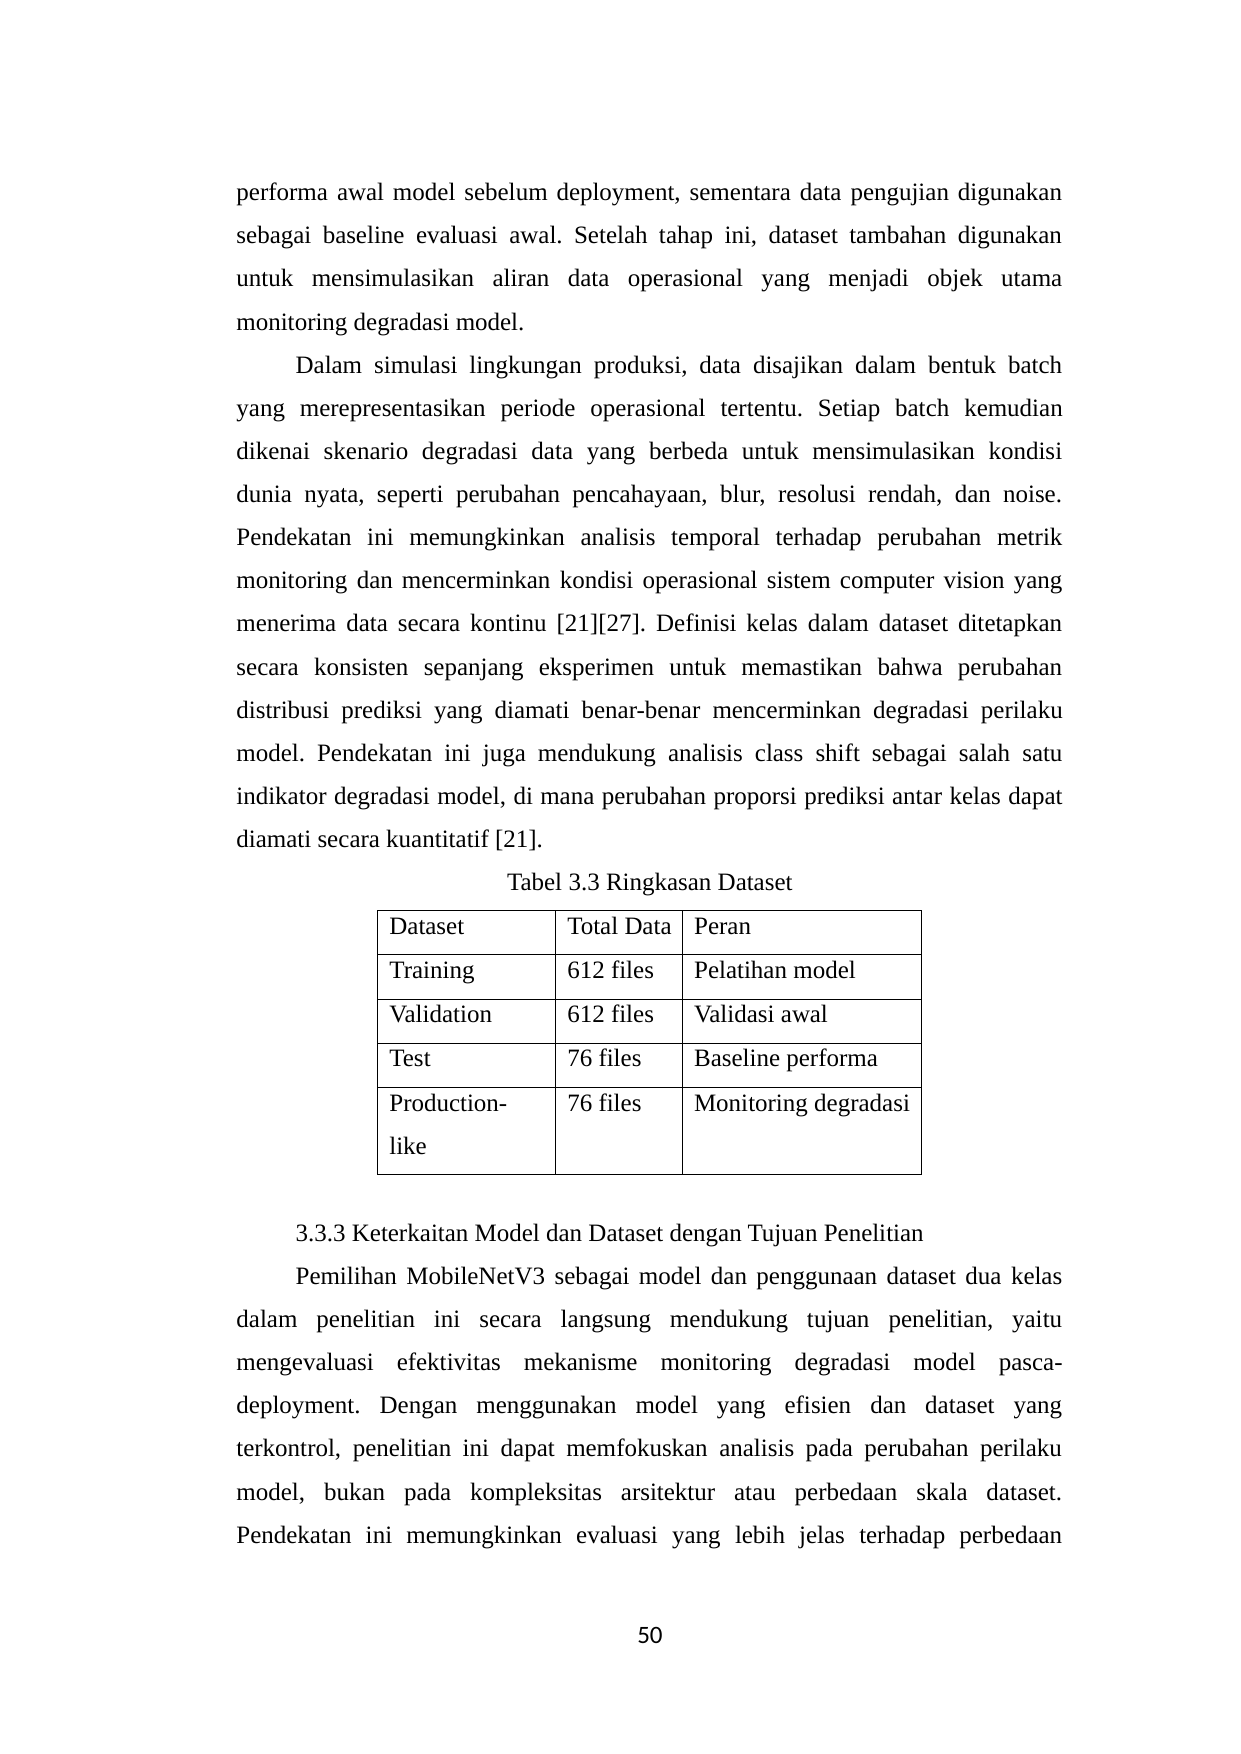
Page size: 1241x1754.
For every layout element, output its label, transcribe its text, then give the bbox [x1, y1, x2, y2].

text Tabel 3.3 Ringkasan Dataset [236, 867, 1063, 896]
text 3.3.3 Keterkaitan Model dan Dataset dengan Tujuan Penelitian [236, 1218, 1063, 1247]
table_cell Training [378, 955, 555, 998]
table_cell 76 files [556, 1088, 682, 1174]
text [236, 1261, 1063, 1548]
table_header Total Data [556, 911, 682, 954]
table_header Dataset [378, 911, 555, 954]
table_cell Baseline performa [683, 1044, 921, 1087]
table_cell 612 files [556, 1000, 682, 1042]
table_cell Validation [378, 1000, 555, 1042]
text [236, 177, 1063, 335]
table_cell Test [378, 1044, 555, 1087]
text Dalam simulasi lingkungan produksi, data disajikan dalam bentuk batch yang merepresentasikan periode operasional tertentu. Setiap batch kemudian dikenai skenario degradasi data yang berbeda untuk mensimulasikan kondisi dunia nyata, seperti perubahan pencahayaan, blur, resolusi rendah, dan noise. Pendekatan ini memungkinkan analisis temporal terhadap perubahan metrik monitoring dan mencerminkan kondisi operasional sistem computer vision yang menerima data secara kontinu [21][27]. Definisi kelas dalam dataset ditetapkan secara konsisten sepanjang eksperimen untuk memastikan bahwa perubahan distribusi prediksi yang diamati benar-benar mencerminkan degradasi perilaku model. Pendekatan ini juga mendukung analisis class shift sebagai salah satu indikator degradasi model, di mana perubahan proporsi prediksi antar kelas dapat diamati secara kuantitatif [21]. [236, 350, 1063, 853]
table_cell Pelatihan model [683, 955, 921, 998]
table_cell Validasi awal [683, 1000, 921, 1042]
table_header Peran [683, 911, 921, 954]
table_cell 76 files [556, 1044, 682, 1087]
table_cell Monitoring degradasi [683, 1088, 921, 1174]
table_cell Production-like [378, 1088, 555, 1174]
table_cell 612 files [556, 955, 682, 998]
